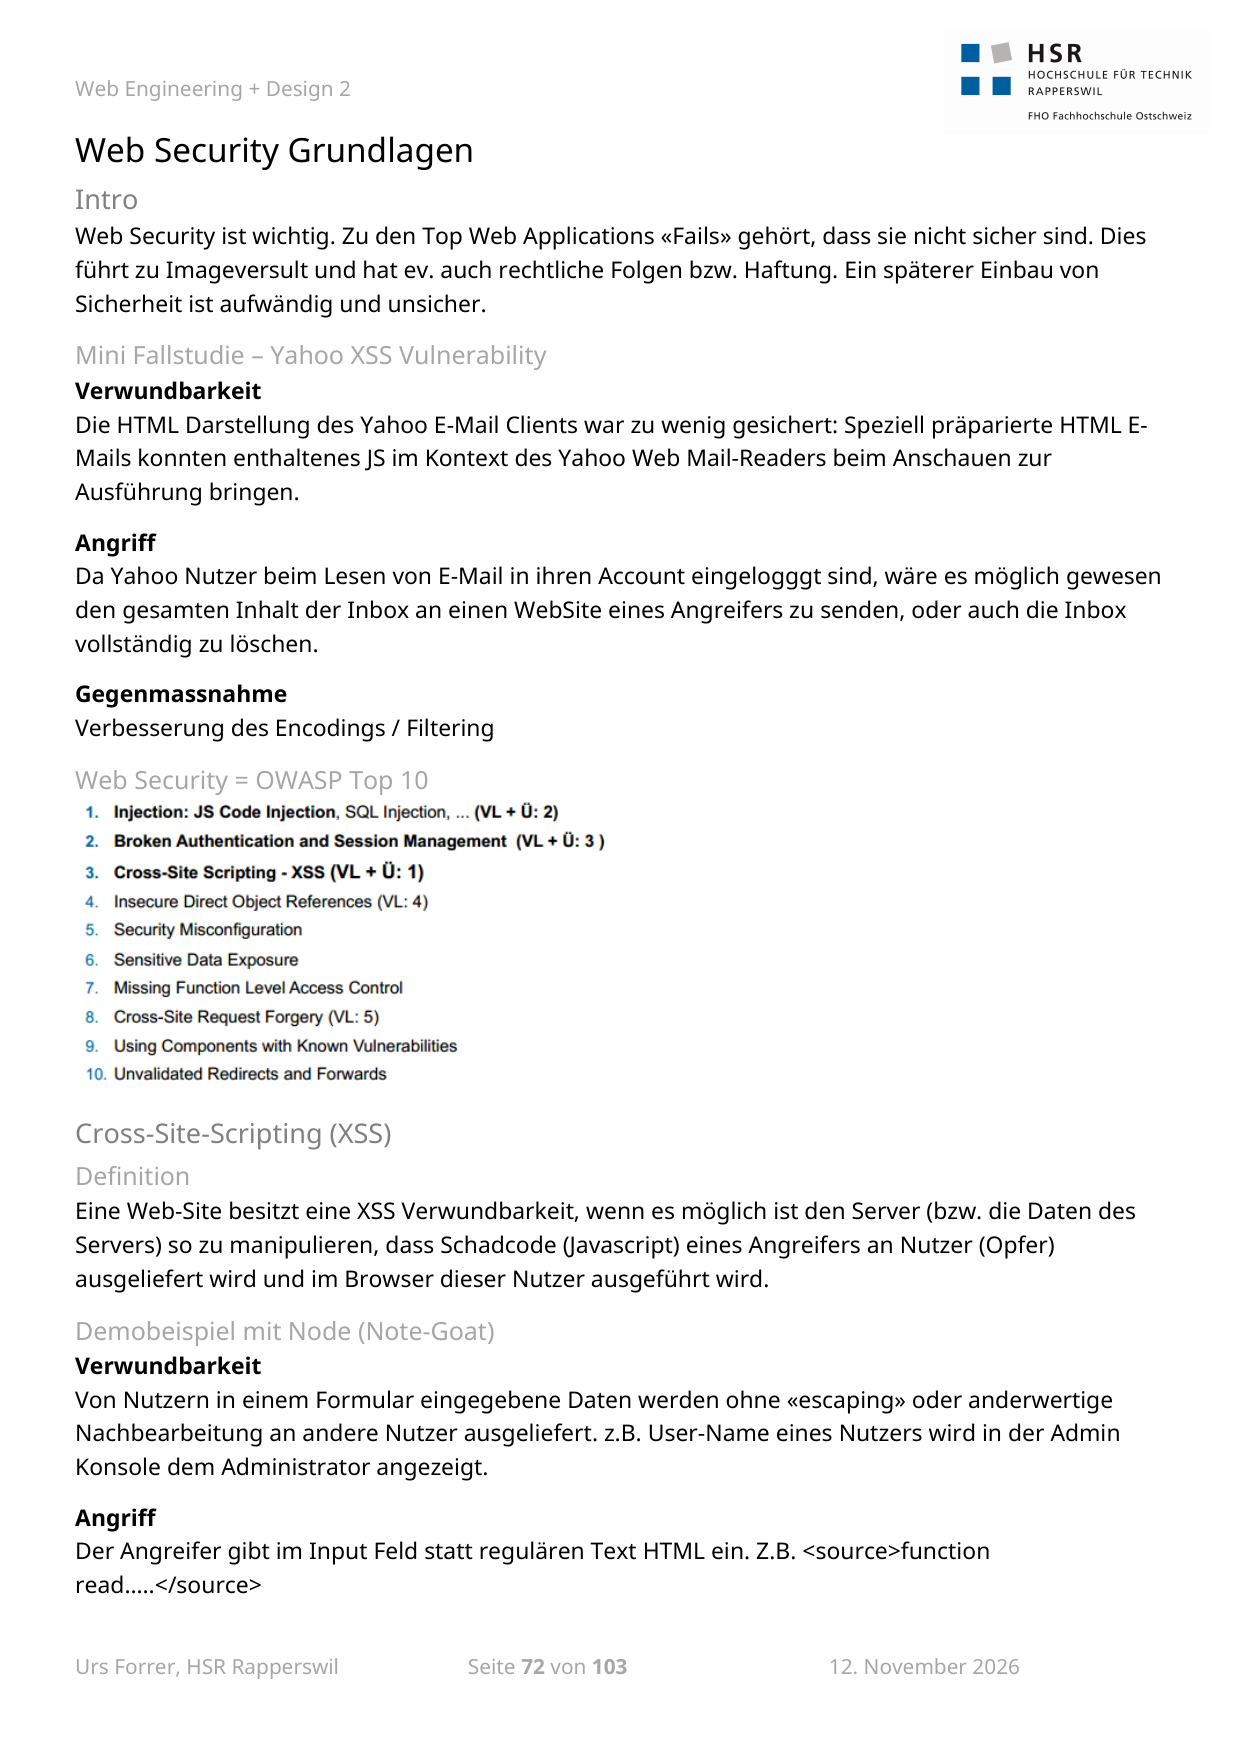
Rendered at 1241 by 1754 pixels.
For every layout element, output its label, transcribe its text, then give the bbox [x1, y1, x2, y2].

subtitle Definition [75, 1158, 1165, 1192]
subtitle Mini Fallstudie – Yahoo XSS Vulnerability [75, 338, 1165, 372]
text Eine Web-Site besitzt eine XSS Verwundbarkeit, wenn es möglich ist den Server (bzw. die Daten des Servers) so zu manipulieren, dass Schadcode (Javascript) eines Angreifers an Nutzer (Opfer) ausgeliefert wird und im Browser dieser Nutzer ausgeführt wird. [75, 1195, 1165, 1294]
subtitle Web Security = OWASP Top 10 [75, 762, 1165, 796]
text Web Security ist wichtig. Zu den Top Web Applications «Fails» gehört, dass sie nicht sicher sind. Dies führt zu Imageversult und hat ev. auch rechtliche Folgen bzw. Haftung. Ein späterer Einbau von Sicherheit ist aufwändig und unsicher. [75, 220, 1165, 319]
subtitle Demobeispiel mit Node (Note-Goat) [75, 1313, 1165, 1347]
subtitle Intro [75, 180, 1165, 217]
picture [943, 29, 1210, 134]
subtitle Web Security Grundlagen [75, 127, 1165, 173]
text Verwundbarkeit Von Nutzern in einem Formular eingegebene Daten werden ohne «escaping» oder anderwertige Nachbearbeitung an andere Nutzer ausgeliefert. z.B. User-Name eines Nutzers wird in der Admin Konsole dem Administrator angezeigt. [75, 1350, 1165, 1482]
text Angriff Der Angreifer gibt im Input Feld statt regulären Text HTML ein. Z.B. <source>function read…..</source> [75, 1502, 1165, 1600]
subtitle Cross-Site-Scripting (XSS) [75, 1114, 1165, 1151]
picture [75, 799, 640, 1096]
text Gegenmassnahme Verbesserung des Encodings / Filtering [75, 678, 1165, 743]
text Verwundbarkeit Die HTML Darstellung des Yahoo E-Mail Clients war zu wenig gesichert: Speziell präparierte HTML E-Mails konnten enthaltenes JS im Kontext des Yahoo Web Mail-Readers beim Anschauen zur Ausführung bringen. [75, 375, 1165, 507]
text Angriff Da Yahoo Nutzer beim Lesen von E-Mail in ihren Account eingelogggt sind, wäre es möglich gewesen den gesamten Inhalt der Inbox an einen WebSite eines Angreifers zu senden, oder auch die Inbox vollständig zu löschen. [75, 526, 1165, 659]
